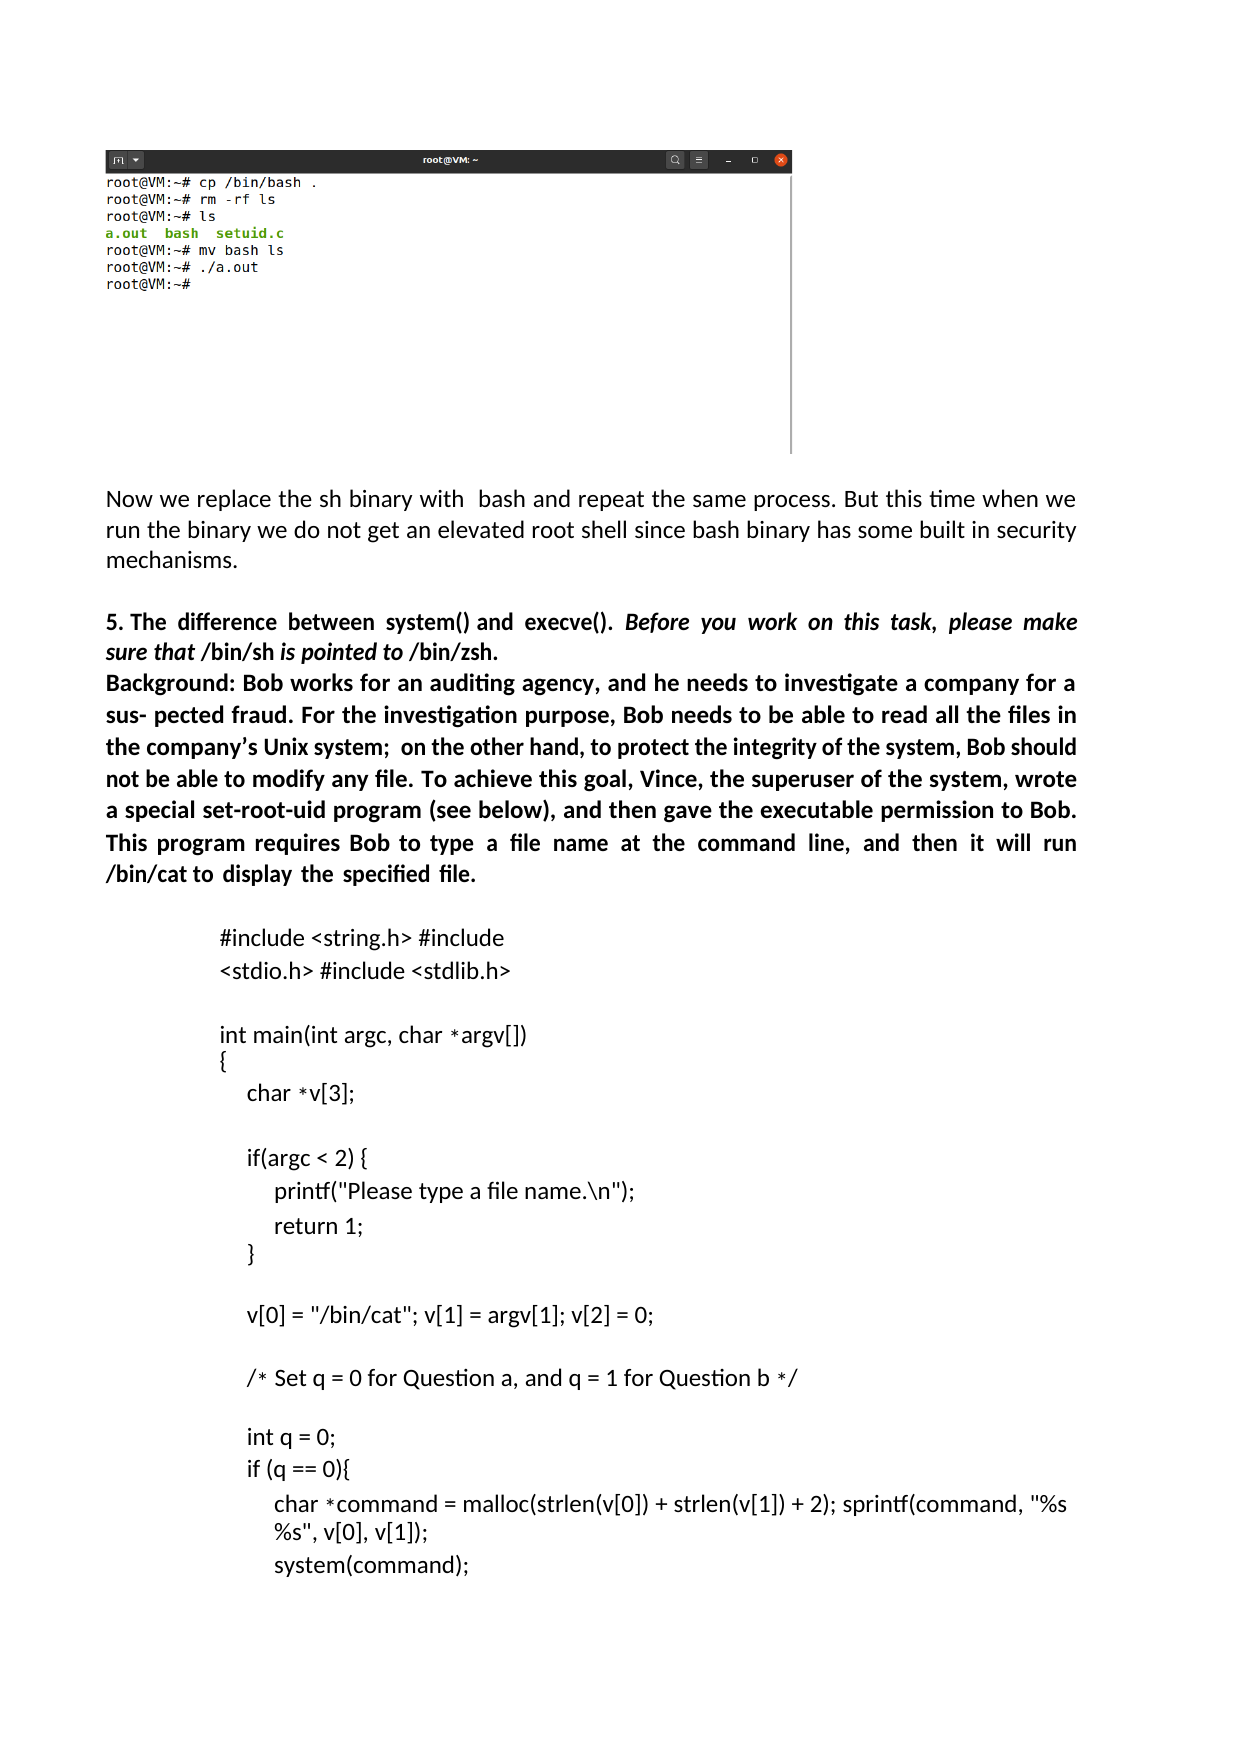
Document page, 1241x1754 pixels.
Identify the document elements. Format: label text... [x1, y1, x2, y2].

text Background: Bob works for an auditing agency, and he needs to investigate a company for a sus- pected fraud. For the investigation purpose, Bob needs to be able to read all the files in the company’s Unix system; on the other hand, to protect the integrity of the system, Bob should not be able to modify any file. To achieve this goal, Vince, the superuser of the system, wrote a special set-root-uid program (see below), and then gave the executable permission to Bob. This program requires Bob to type a file name at the command line, and then it will run /bin/cat to display the specified file. [106, 667, 1078, 889]
picture [105, 150, 793, 454]
text #include <string.h> #include <stdio.h> #include <stdlib.h> [219, 923, 563, 985]
text Now we replace the sh binary with bash and repeat the same process. But this time when we run the binary we do not get an elevated root shell since bash binary has some built in security mechanisms. [106, 484, 1078, 575]
text int main(int argc, char *argv[]) [219, 1019, 1090, 1050]
text { [219, 1050, 1090, 1075]
text if(argc < 2) { [247, 1142, 1090, 1173]
text printf("Please type a file name.\n"); [274, 1175, 1036, 1206]
list 5. The difference between system() and execve(). Before you work on this task, please make sure that /bin/sh is pointed to /bin/zsh. [106, 606, 1078, 667]
text } [247, 1242, 1090, 1268]
text /* Set q = 0 for Question a, and q = 1 for Question b */ [247, 1361, 1021, 1392]
text system(command); [274, 1549, 1090, 1579]
text return 1; [274, 1210, 1036, 1240]
text char *command = malloc(strlen(v[0]) + strlen(v[1]) + 2); sprintf(command, "%s %s", v[0], v[1]); [274, 1487, 1080, 1546]
text v[0] = "/bin/cat"; v[1] = argv[1]; v[2] = 0; [247, 1299, 1090, 1330]
text int q = 0; [247, 1423, 1021, 1451]
text if (q == 0){ [247, 1453, 1090, 1484]
text char *v[3]; [247, 1077, 1090, 1112]
